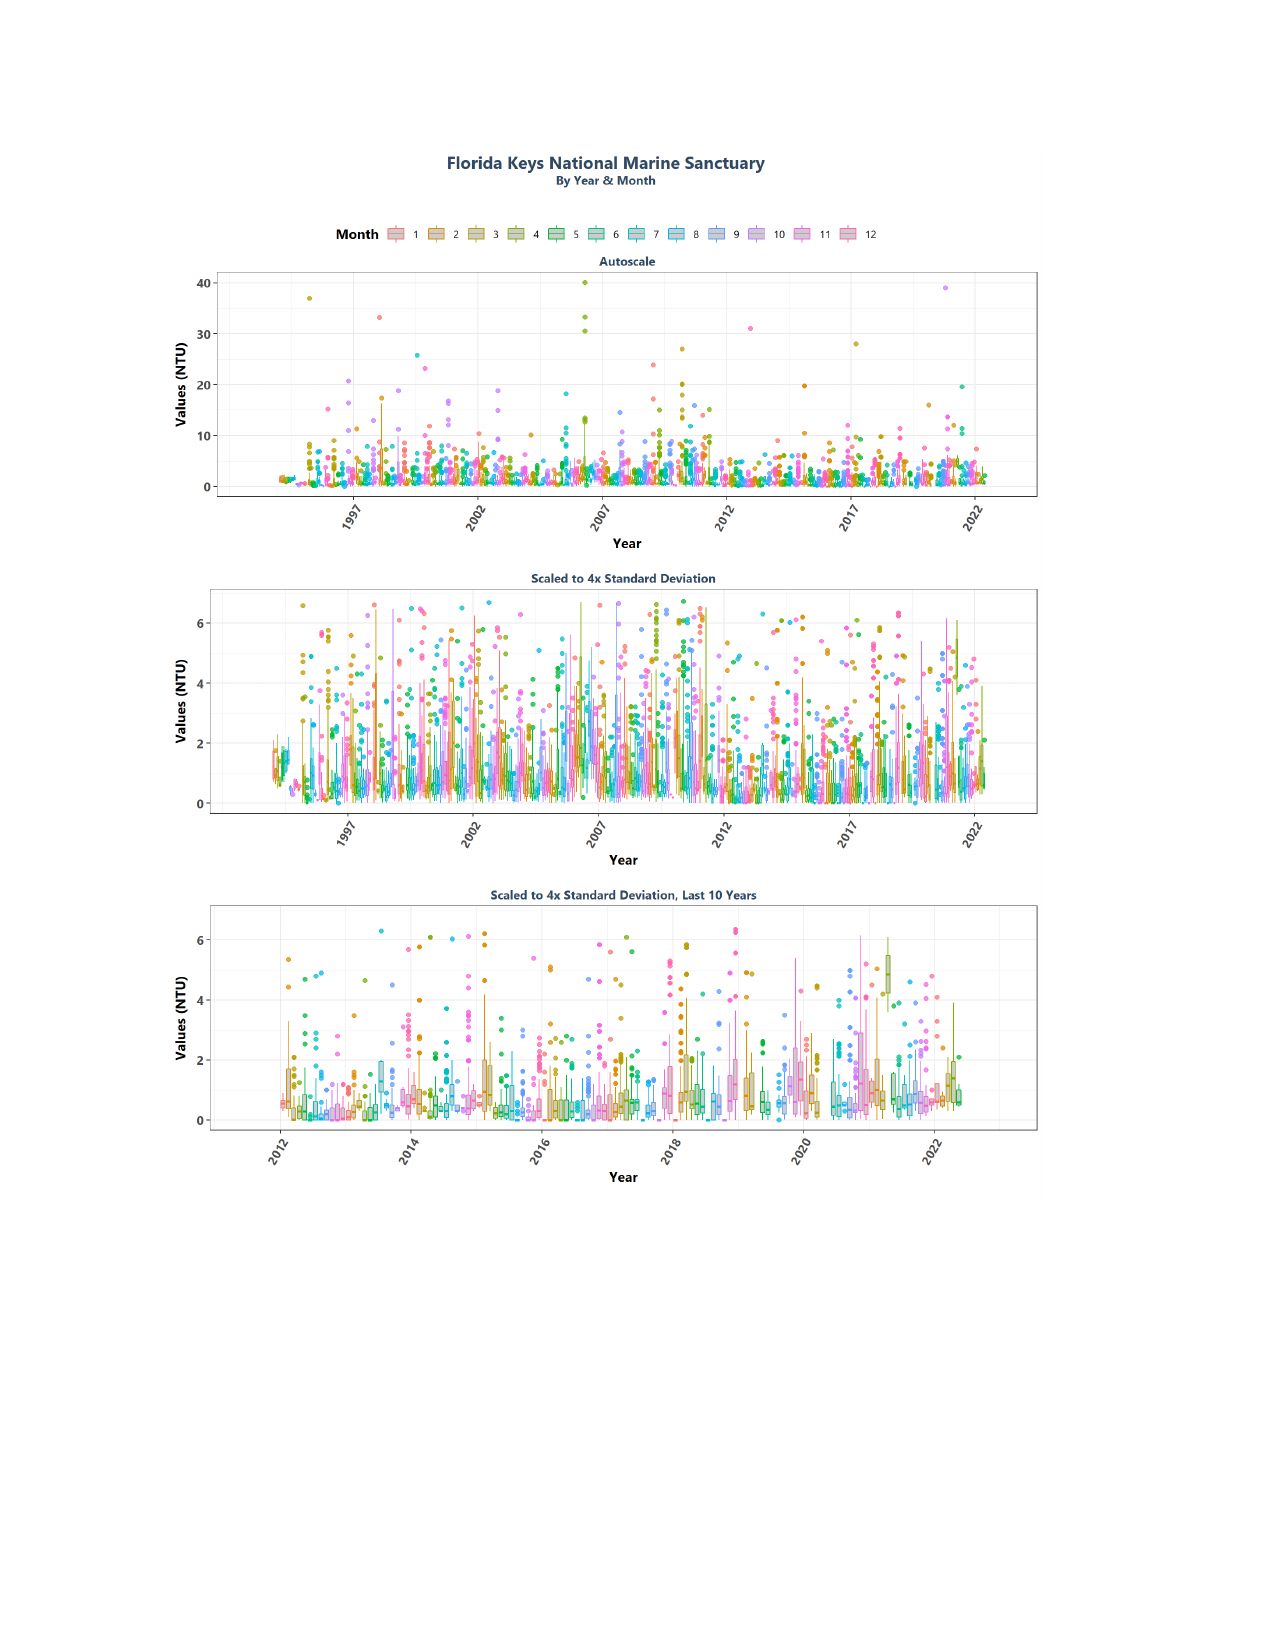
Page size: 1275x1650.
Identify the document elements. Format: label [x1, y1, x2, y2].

picture [168, 150, 1044, 1200]
